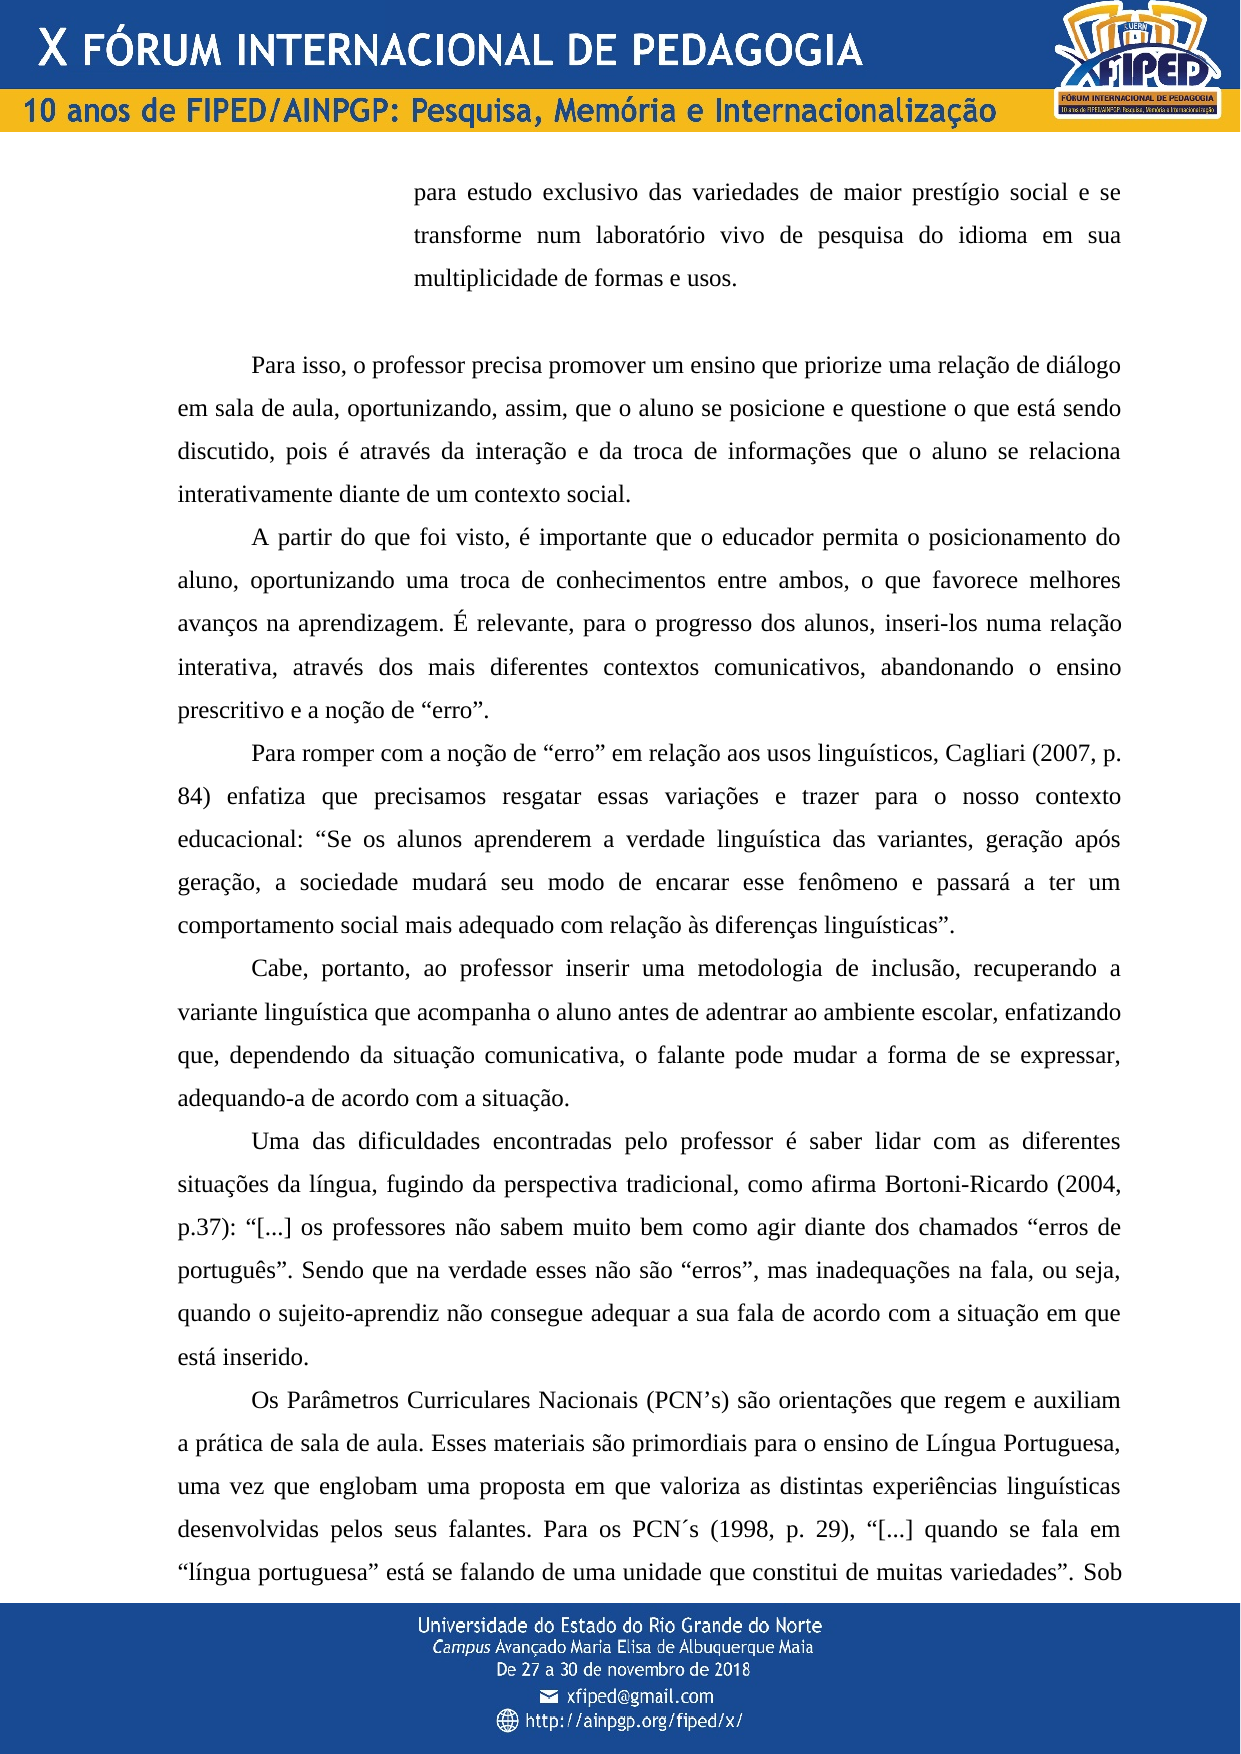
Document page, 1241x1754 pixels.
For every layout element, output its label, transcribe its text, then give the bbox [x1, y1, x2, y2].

picture [0, 0, 1241, 132]
picture [0, 1603, 1241, 1754]
text Para romper com a noção de “erro” em relação aos usos linguísticos, Cagliari (2007, p. 84) enfatiza que precisamos resgatar essas variações e trazer para o nosso contexto educacional: “Se os alunos aprenderem a verdade linguística das variantes, geração após geração, a sociedade mudará seu modo de encarar esse fenômeno e passará a ter um comportamento social mais adequado com relação às diferenças linguísticas”. [177, 738, 1122, 939]
text Para isso, o professor precisa promover um ensino que priorize uma relação de diálogo em sala de aula, oportunizando, assim, que o aluno se posicione e questione o que está sendo discutido, pois é através da interação e da troca de informações que o aluno se relaciona interativamente diante de um contexto social. [177, 350, 1122, 508]
text Cabe, portanto, ao professor inserir uma metodologia de inclusão, recuperando a variante linguística que acompanha o aluno antes de adentrar ao ambiente escolar, enfatizando que, dependendo da situação comunicativa, o falante pode mudar a forma de se expressar, adequando-a de acordo com a situação. [177, 953, 1122, 1112]
text A partir do que foi visto, é importante que o educador permita o posicionamento do aluno, oportunizando uma troca de conhecimentos entre ambos, o que favorece melhores avanços na aprendizagem. É relevante, para o progresso dos alunos, inseri-los numa relação interativa, através dos mais diferentes contextos comunicativos, abandonando o ensino prescritivo e a noção de “erro”. [177, 522, 1122, 723]
text Uma das dificuldades encontradas pelo professor é saber lidar com as diferentes situações da língua, fugindo da perspectiva tradicional, como afirma Bortoni-Ricardo (2004, p.37): “[...] os professores não sabem muito bem como agir diante dos chamados “erros de português”. Sendo que na verdade esses não são “erros”, mas inadequações na fala, ou seja, quando o sujeito-aprendiz não consegue adequar a sua fala de acordo com a situação em que está inserido. [177, 1126, 1122, 1370]
